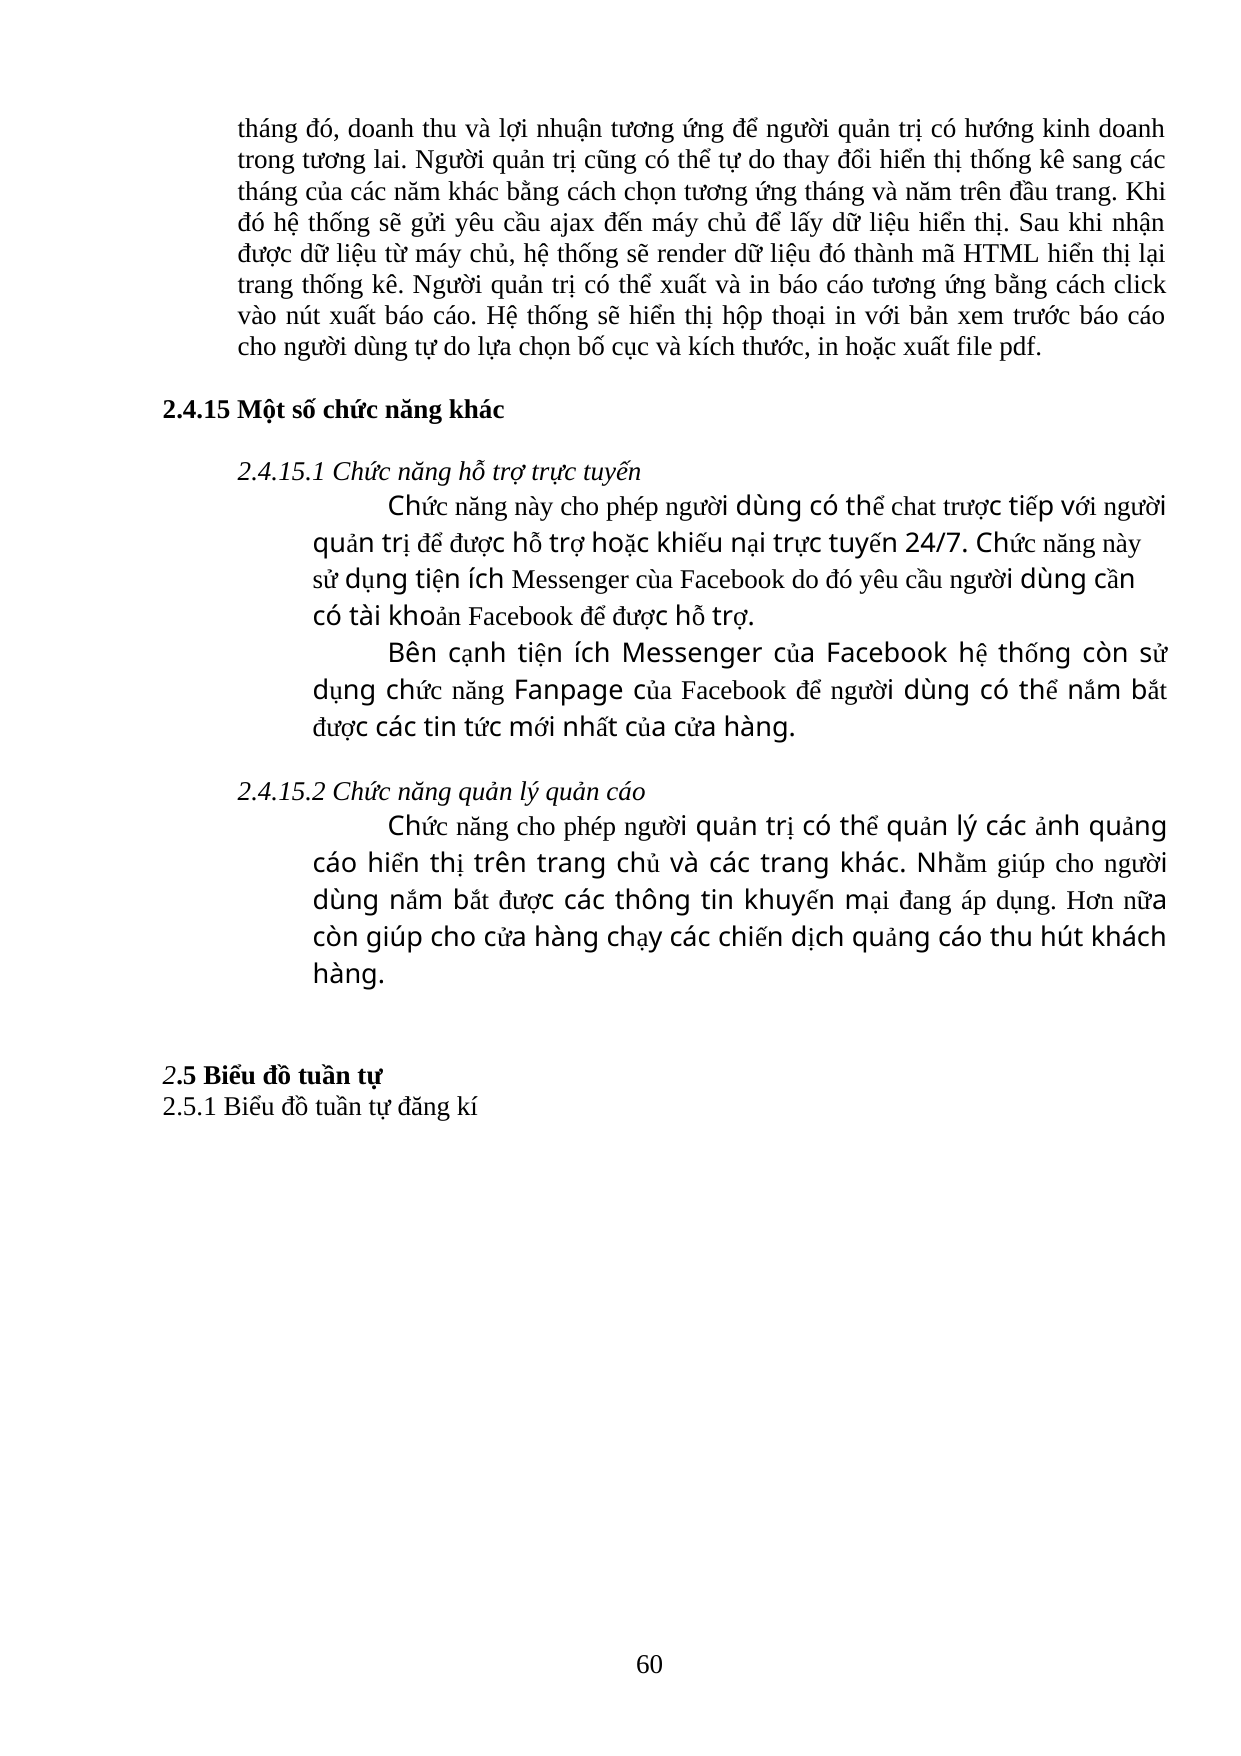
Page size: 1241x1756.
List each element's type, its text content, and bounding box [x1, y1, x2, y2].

text 2.5.1 Biểu đồ tuần tự đăng kí [162, 1090, 1167, 1121]
text 2.4.15 Một số chức năng khác [162, 393, 1167, 424]
text 2.4.15.1 Chức năng hỗ trợ trực tuyến [162, 455, 1167, 486]
text Bên cạnh tiện ích Messenger của Facebook hệ thống còn sử dụng chức năng Fanpage của Facebook để người dùng có thể nắm bắt được các tin tức mới nhất của cửa hàng. [312, 634, 1167, 744]
text 2.4.15.2 Chức năng quản lý quản cáo [162, 776, 1167, 807]
text Chức năng này cho phép người dùng có thể chat trược tiếp với người quản trị để được hỗ trợ hoặc khiếu nại trực tuyến 24/7. Chức năng này sử dụng tiện ích Messenger cùa Facebook do đó yêu cầu người dùng cần có tài khoản Facebook để được hỗ trợ. [312, 486, 1167, 634]
text 2.5 Biểu đồ tuần tự [162, 1059, 1167, 1090]
text Chức năng cho phép người quản trị có thể quản lý các ảnh quảng cáo hiển thị trên trang chủ và các trang khác. Nhằm giúp cho người dùng nắm bắt được các thông tin khuyến mại đang áp dụng. Hơn nữa còn giúp cho cửa hàng chạy các chiến dịch quảng cáo thu hút khách hàng. [312, 807, 1167, 991]
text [237, 112, 1167, 362]
